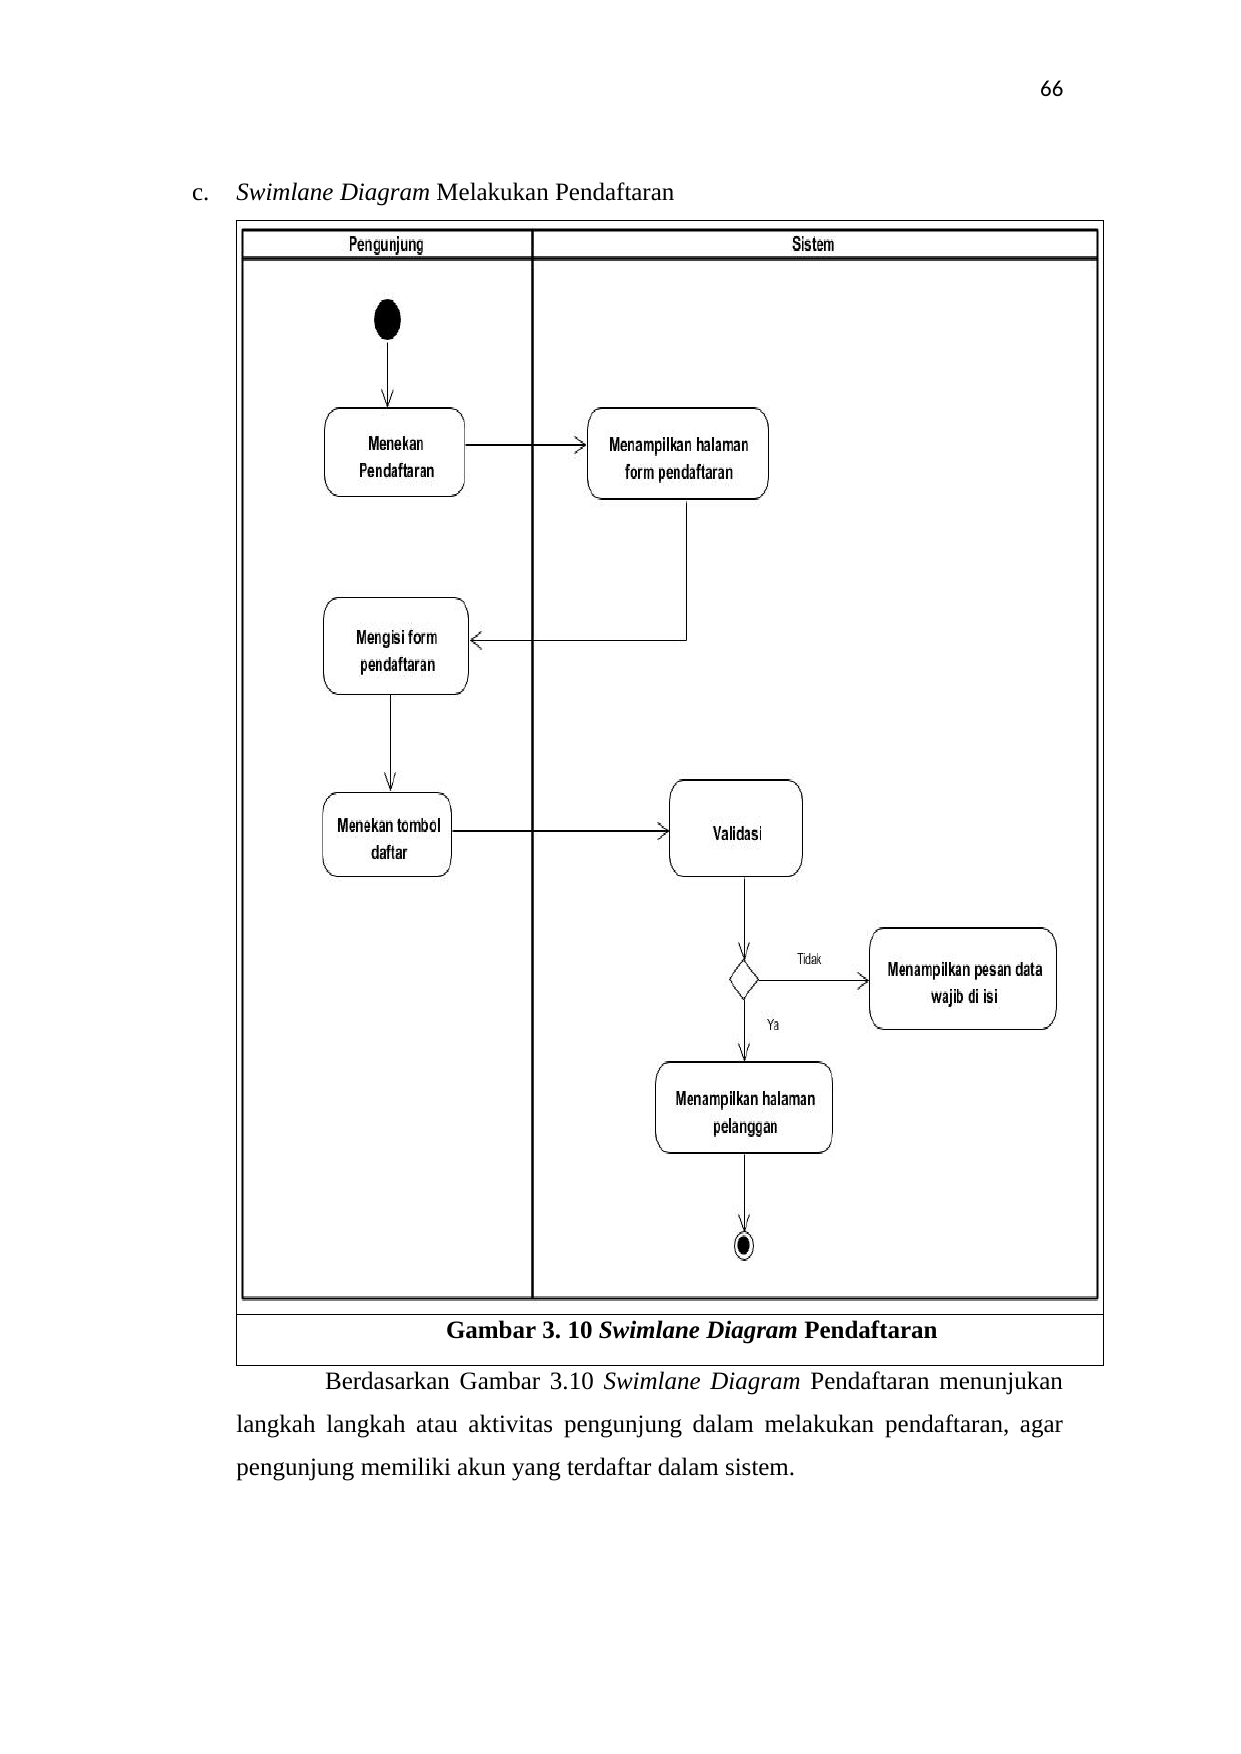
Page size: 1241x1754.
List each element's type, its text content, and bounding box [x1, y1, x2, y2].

list Swimlane Diagram Melakukan Pendaftaran [192, 177, 1063, 206]
table_header [237, 221, 1103, 1314]
text Berdasarkan Gambar 3.10 Swimlane Diagram Pendaftaran menunjukan langkah langkah atau aktivitas pengunjung dalam melakukan pendaftaran, agar pengunjung memiliki akun yang terdaftar dalam sistem. [236, 1366, 1063, 1481]
table_cell Gambar 3. 10 Swimlane Diagram Pendaftaran [237, 1315, 1103, 1365]
